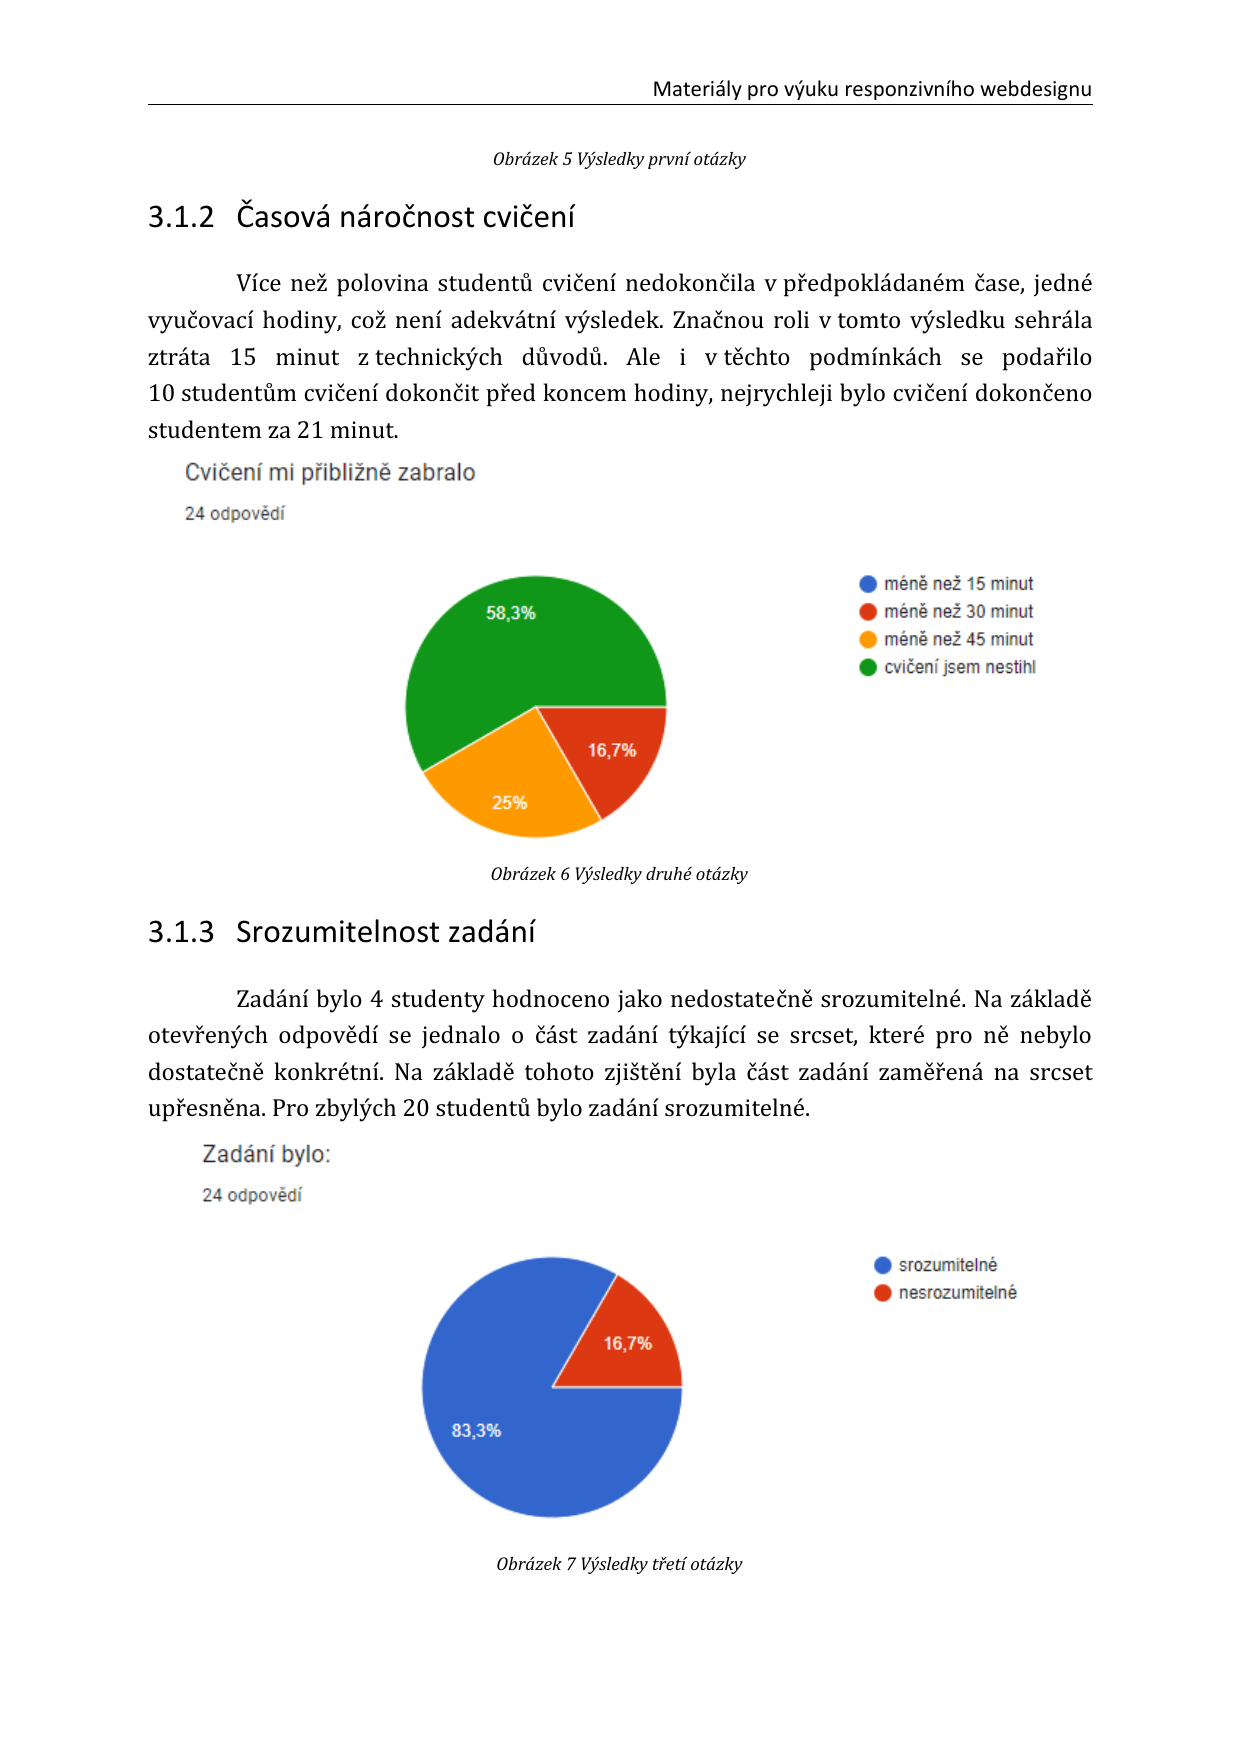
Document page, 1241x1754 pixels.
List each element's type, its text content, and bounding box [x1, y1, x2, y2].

picture [169, 451, 1071, 856]
text Více než polovina studentů cvičení nedokončila v předpokládaném čase, jedné vyučovací hodiny, což není adekvátní výsledek. Značnou roli v tomto výsledku sehrála ztráta 15 minut z technických důvodů. Ale i v těchto podmínkách se podařilo 10 studentům cvičení dokončit před koncem hodiny, nejrychleji bylo cvičení dokončeno studentem za 21 minut. [148, 268, 1093, 444]
picture [191, 1129, 1049, 1546]
subtitle Časová náročnost cvičení [148, 194, 1093, 235]
subtitle Srozumitelnost zadání [148, 910, 1093, 950]
text Zadání bylo 4 studenty hodnoceno jako nedostatečně srozumitelné. Na základě otevřených odpovědí se jednalo o část zadání týkající se srcset, které pro ně nebylo dostatečně konkrétní. Na základě tohoto zjištění byla část zadání zaměřená na srcset upřesněna. Pro zbylých 20 studentů bylo zadání srozumitelné. [148, 983, 1093, 1122]
